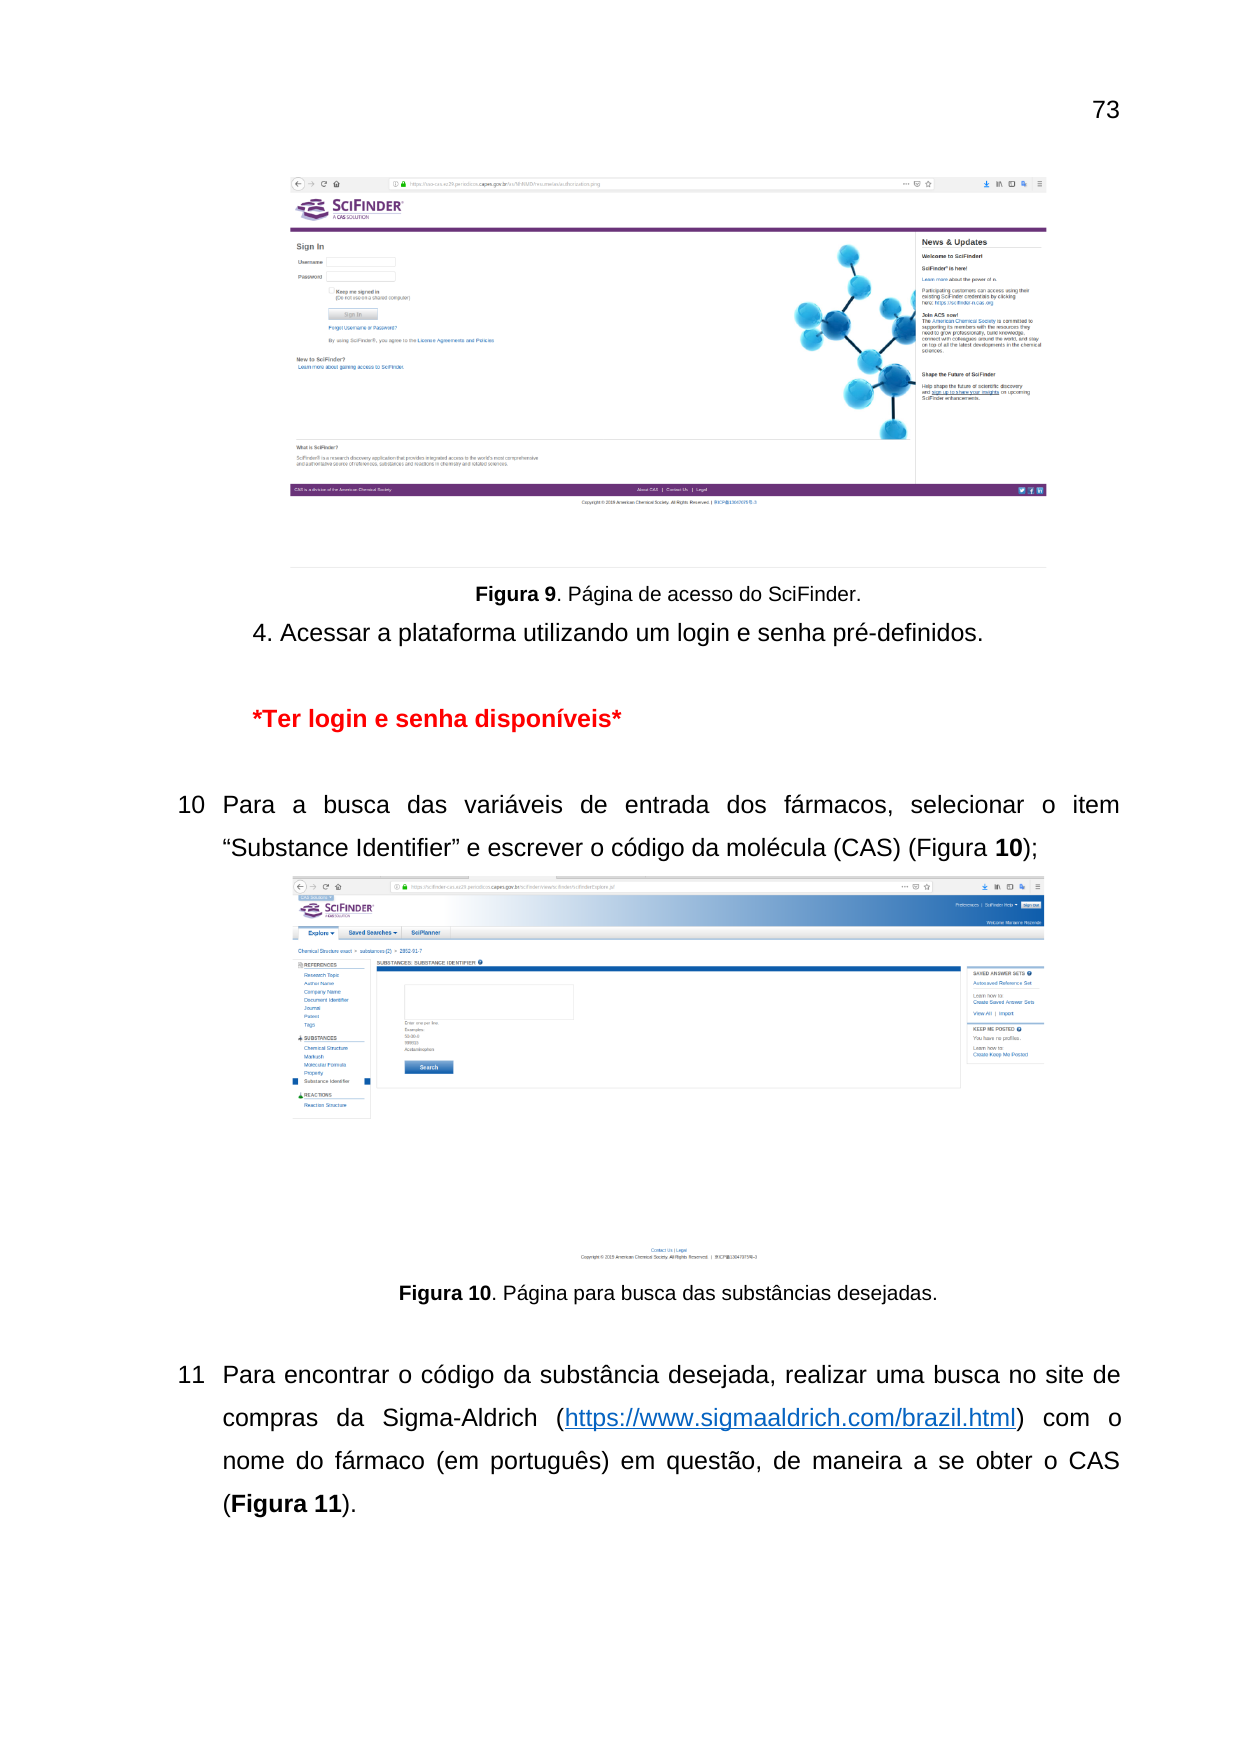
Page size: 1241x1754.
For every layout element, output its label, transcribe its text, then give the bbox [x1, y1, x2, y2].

list 4. Acessar a plataforma utilizando um login e senha pré-definidos. [252, 617, 1122, 646]
picture [292, 876, 1045, 1267]
list *Ter login e senha disponíveis* [252, 704, 1122, 732]
list Para a busca das variáveis de entrada dos fármacos, selecionar o item “Substance Identifier” e escrever o código da molécula (CAS) (Figura 10); [177, 790, 1122, 862]
text Figura 10. Página para busca das substâncias desejadas. [215, 1281, 1122, 1304]
picture [290, 177, 1047, 568]
text Figura 9. Página de acesso do SciFinder. [215, 582, 1122, 606]
list Para encontrar o código da substância desejada, realizar uma busca no site de compras da Sigma-Aldrich (https://www.sigmaaldrich.com/brazil.html) com o nome do fármaco (em português) em questão, de maneira a se obter o CAS (Figura 11). [177, 1360, 1122, 1518]
